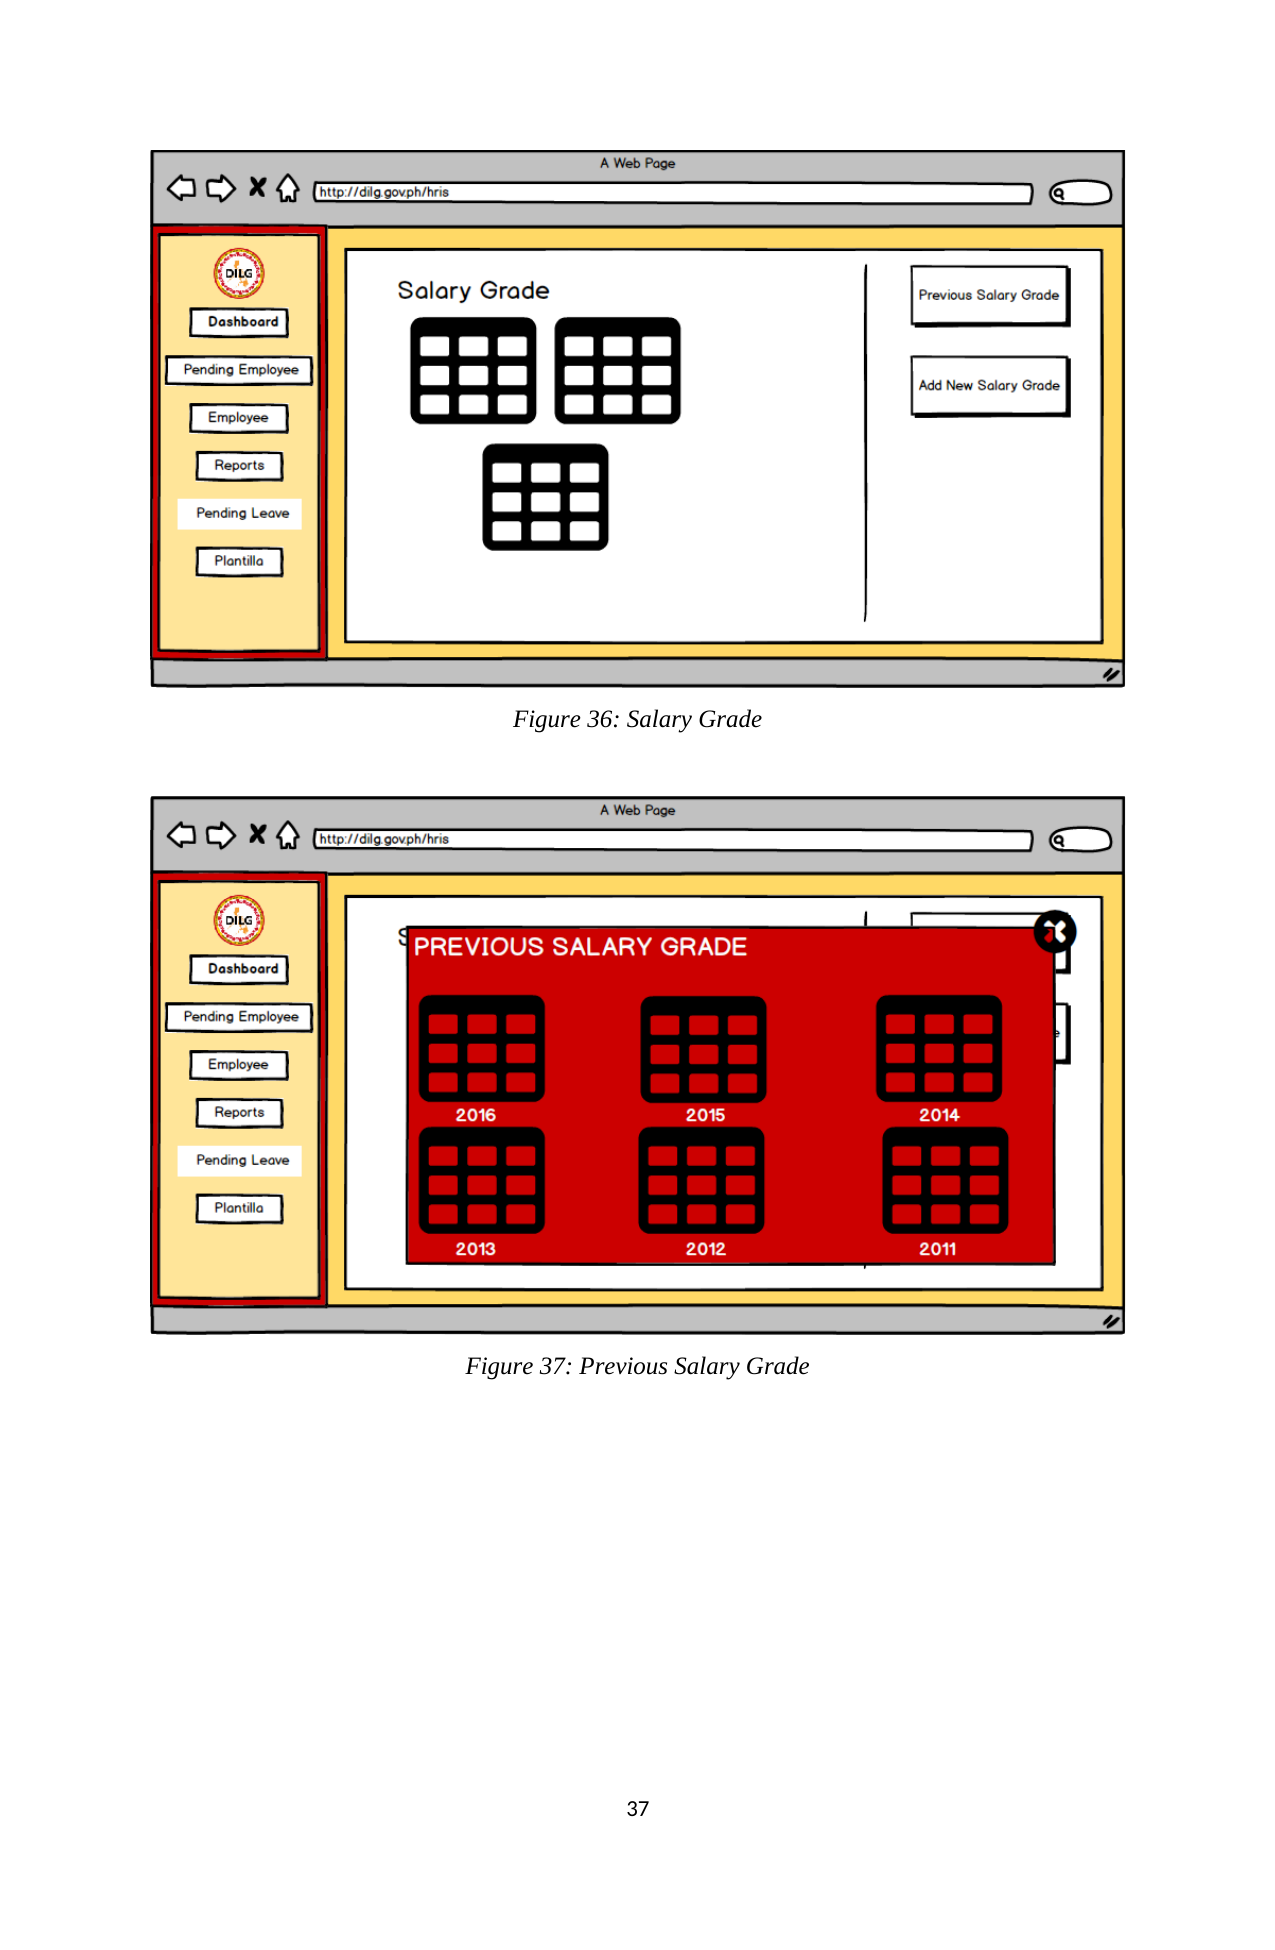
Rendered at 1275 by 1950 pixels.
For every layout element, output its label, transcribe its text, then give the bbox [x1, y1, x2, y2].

text Figure 36: Salary Grade [150, 704, 1125, 733]
picture [150, 796, 1125, 1335]
picture [150, 150, 1125, 688]
text Figure 37: Previous Salary Grade [150, 1351, 1125, 1380]
